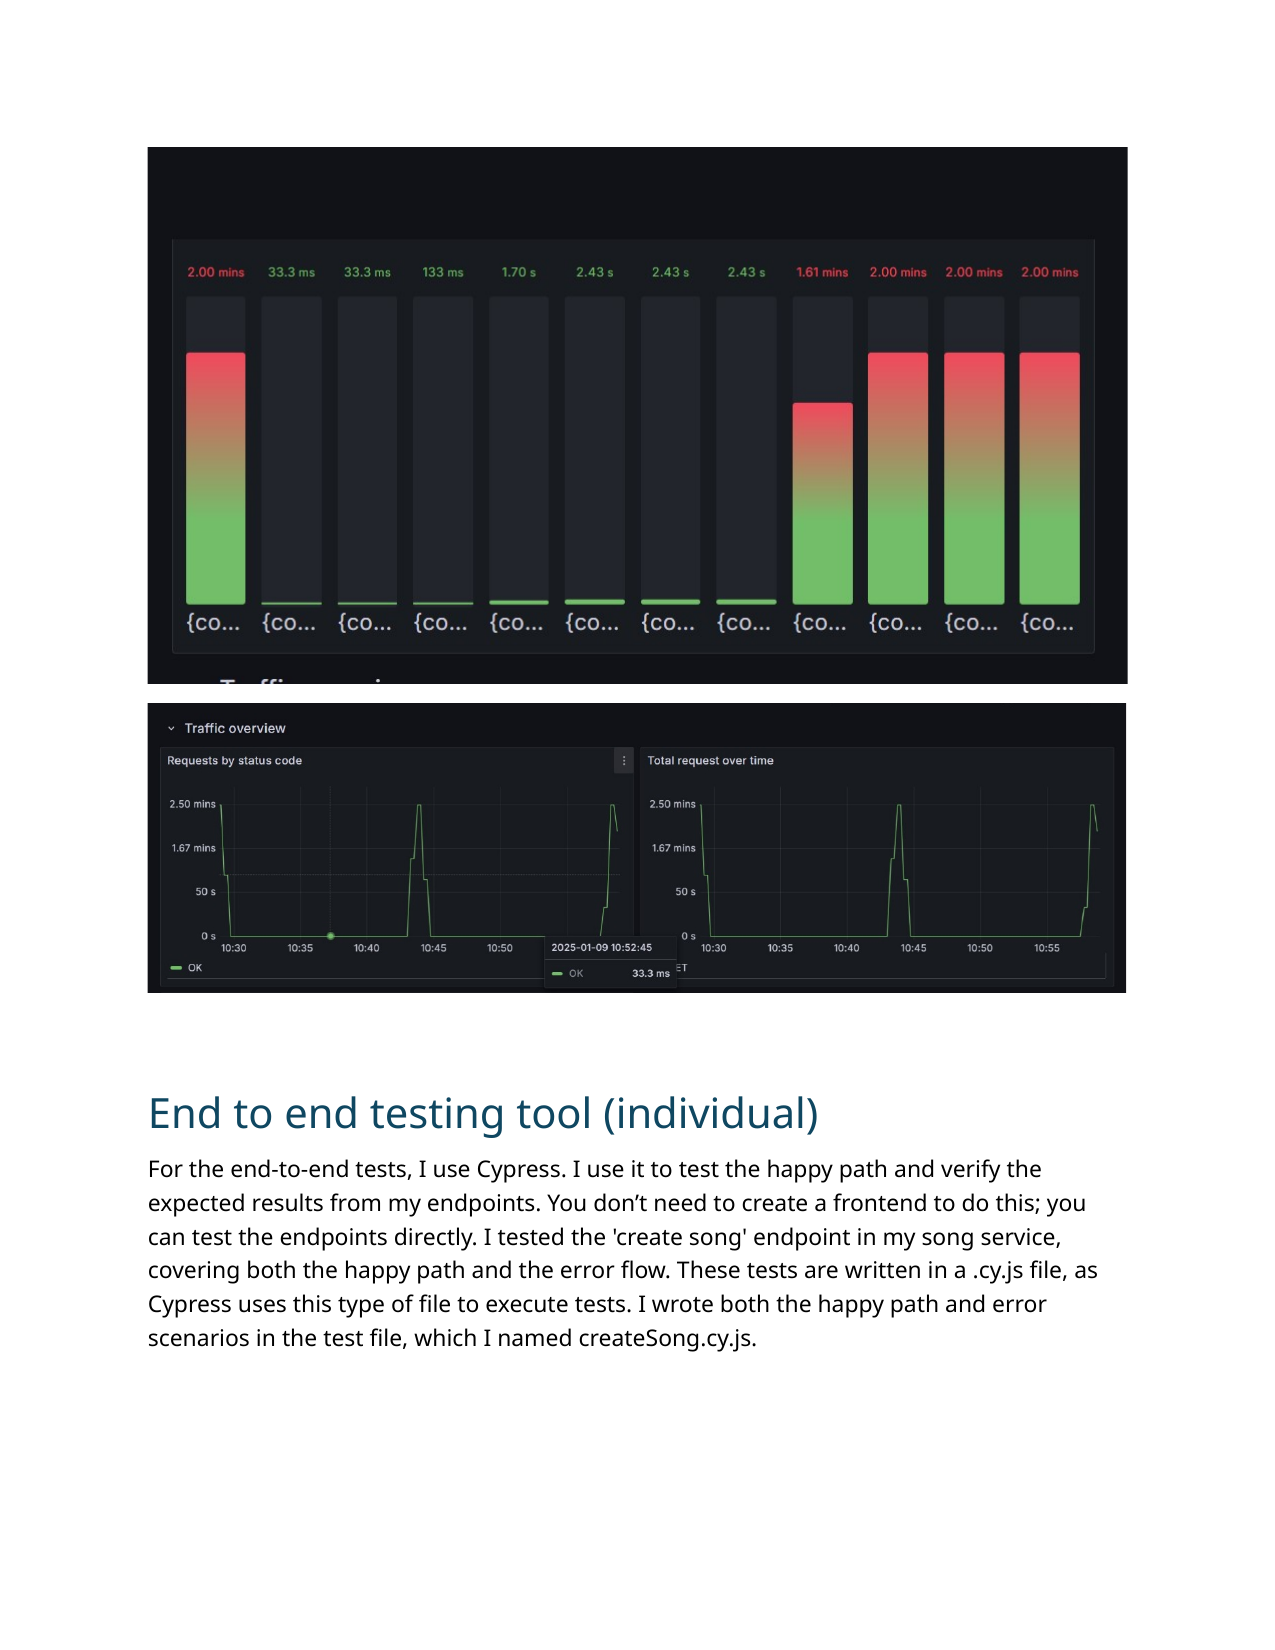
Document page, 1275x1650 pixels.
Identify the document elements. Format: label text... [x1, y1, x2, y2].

text For the end-to-end tests, I use Cypress. I use it to test the happy path and verify the expected results from my endpoints. You don’t need to create a frontend to do this; you can test the endpoints directly. I tested the 'create song' endpoint in my song service, covering both the happy path and the error flow. These tests are written in a .cy.js file, as Cypress uses this type of file to execute tests. I wrote both the happy path and error scenarios in the test file, which I named createSong.cy.js. [148, 1153, 1127, 1353]
picture [147, 147, 1128, 684]
subtitle End to end testing tool (individual) [148, 1083, 1127, 1140]
picture [147, 703, 1127, 993]
